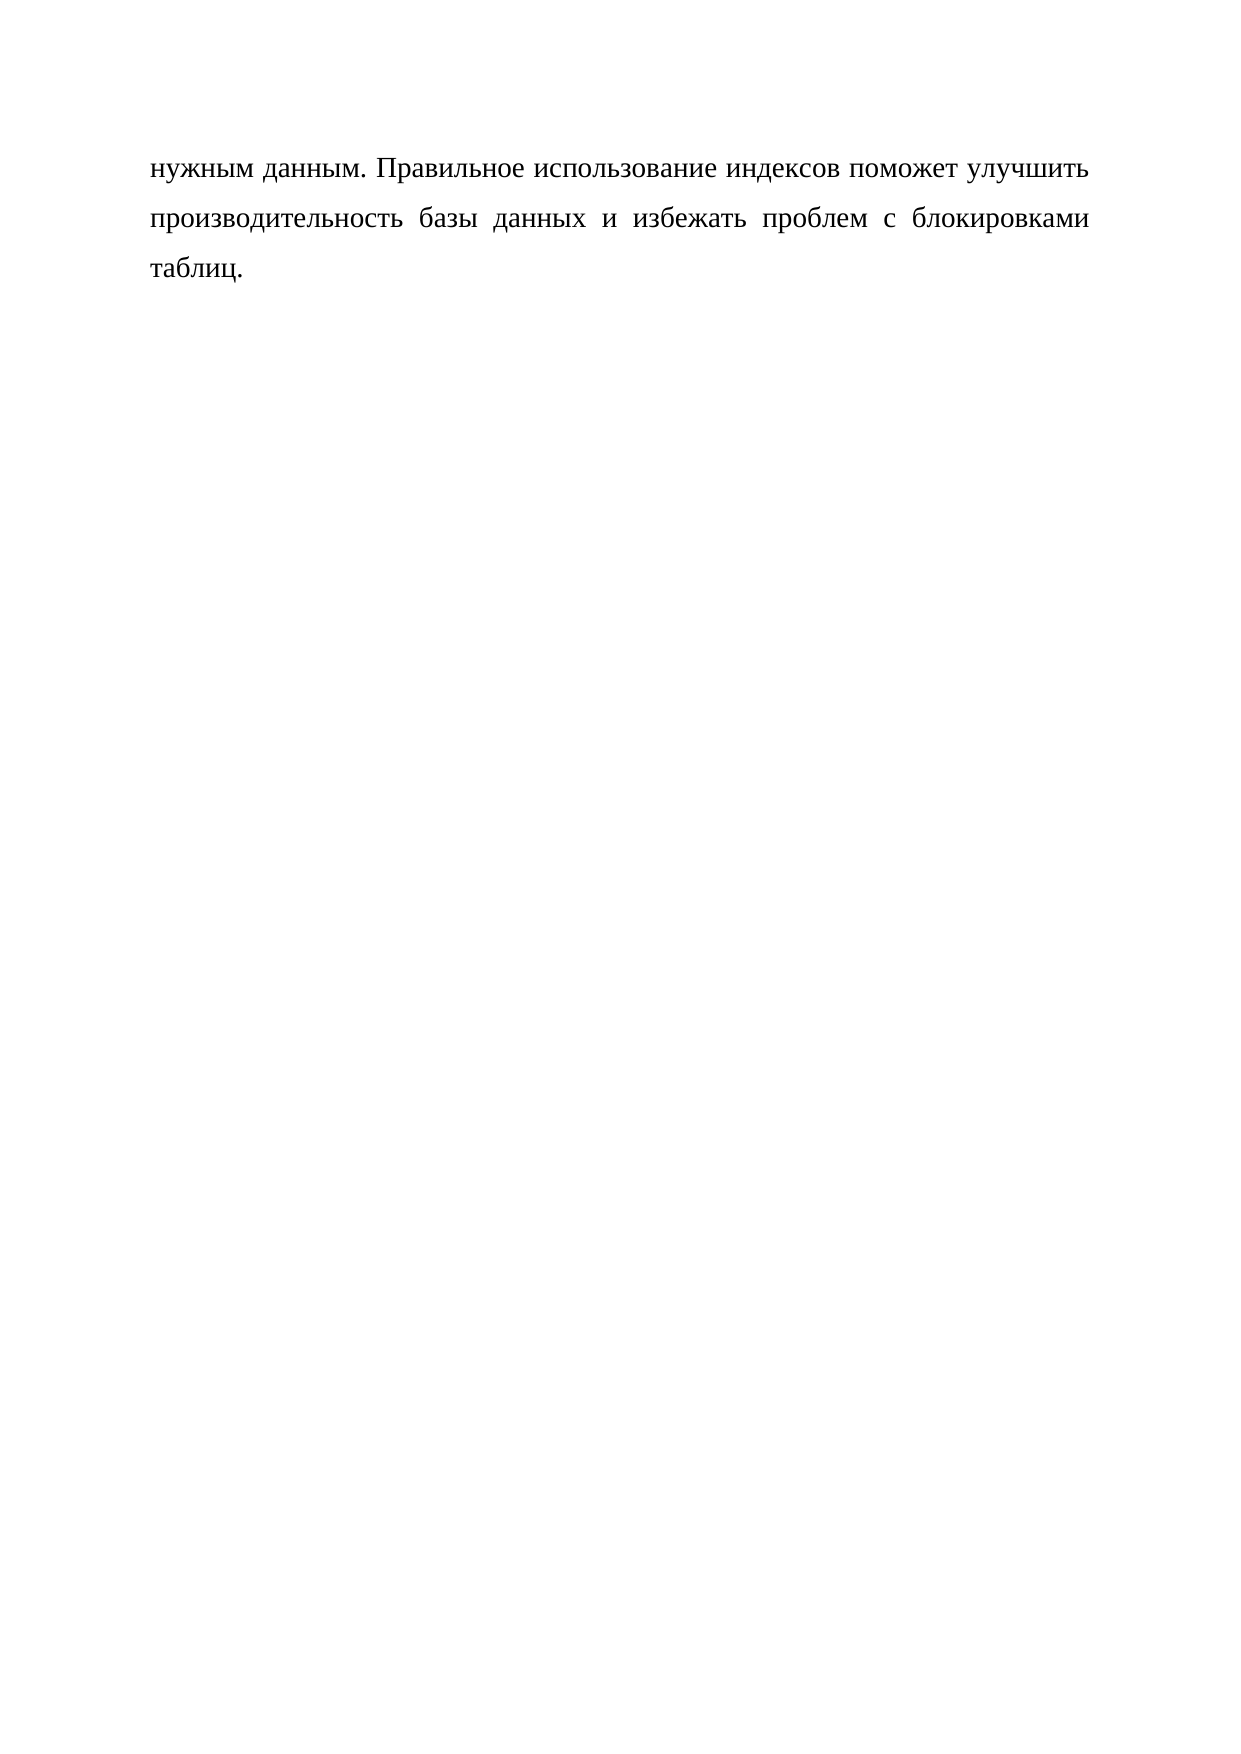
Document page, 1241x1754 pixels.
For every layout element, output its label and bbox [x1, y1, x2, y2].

text [150, 150, 1090, 284]
